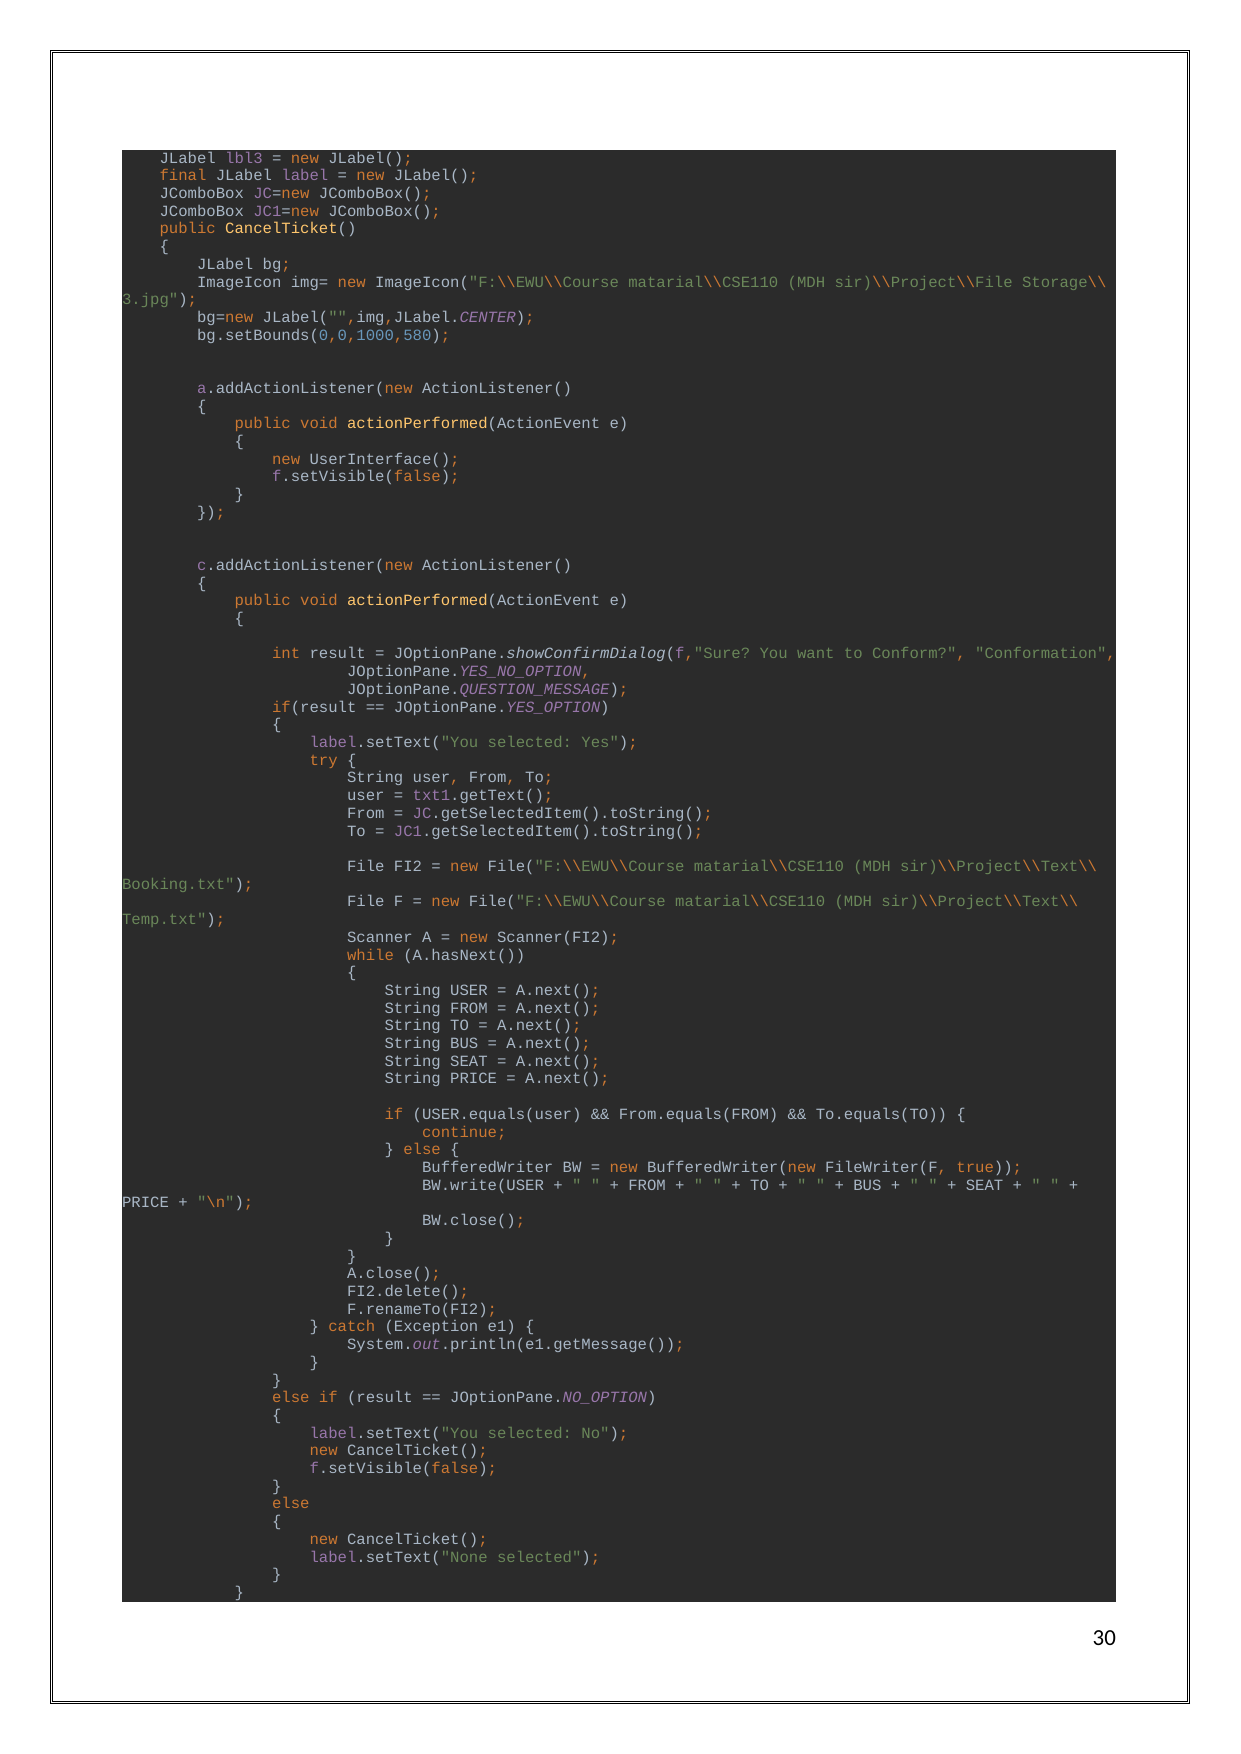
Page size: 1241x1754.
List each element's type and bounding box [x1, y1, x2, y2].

text [122, 150, 1116, 1602]
